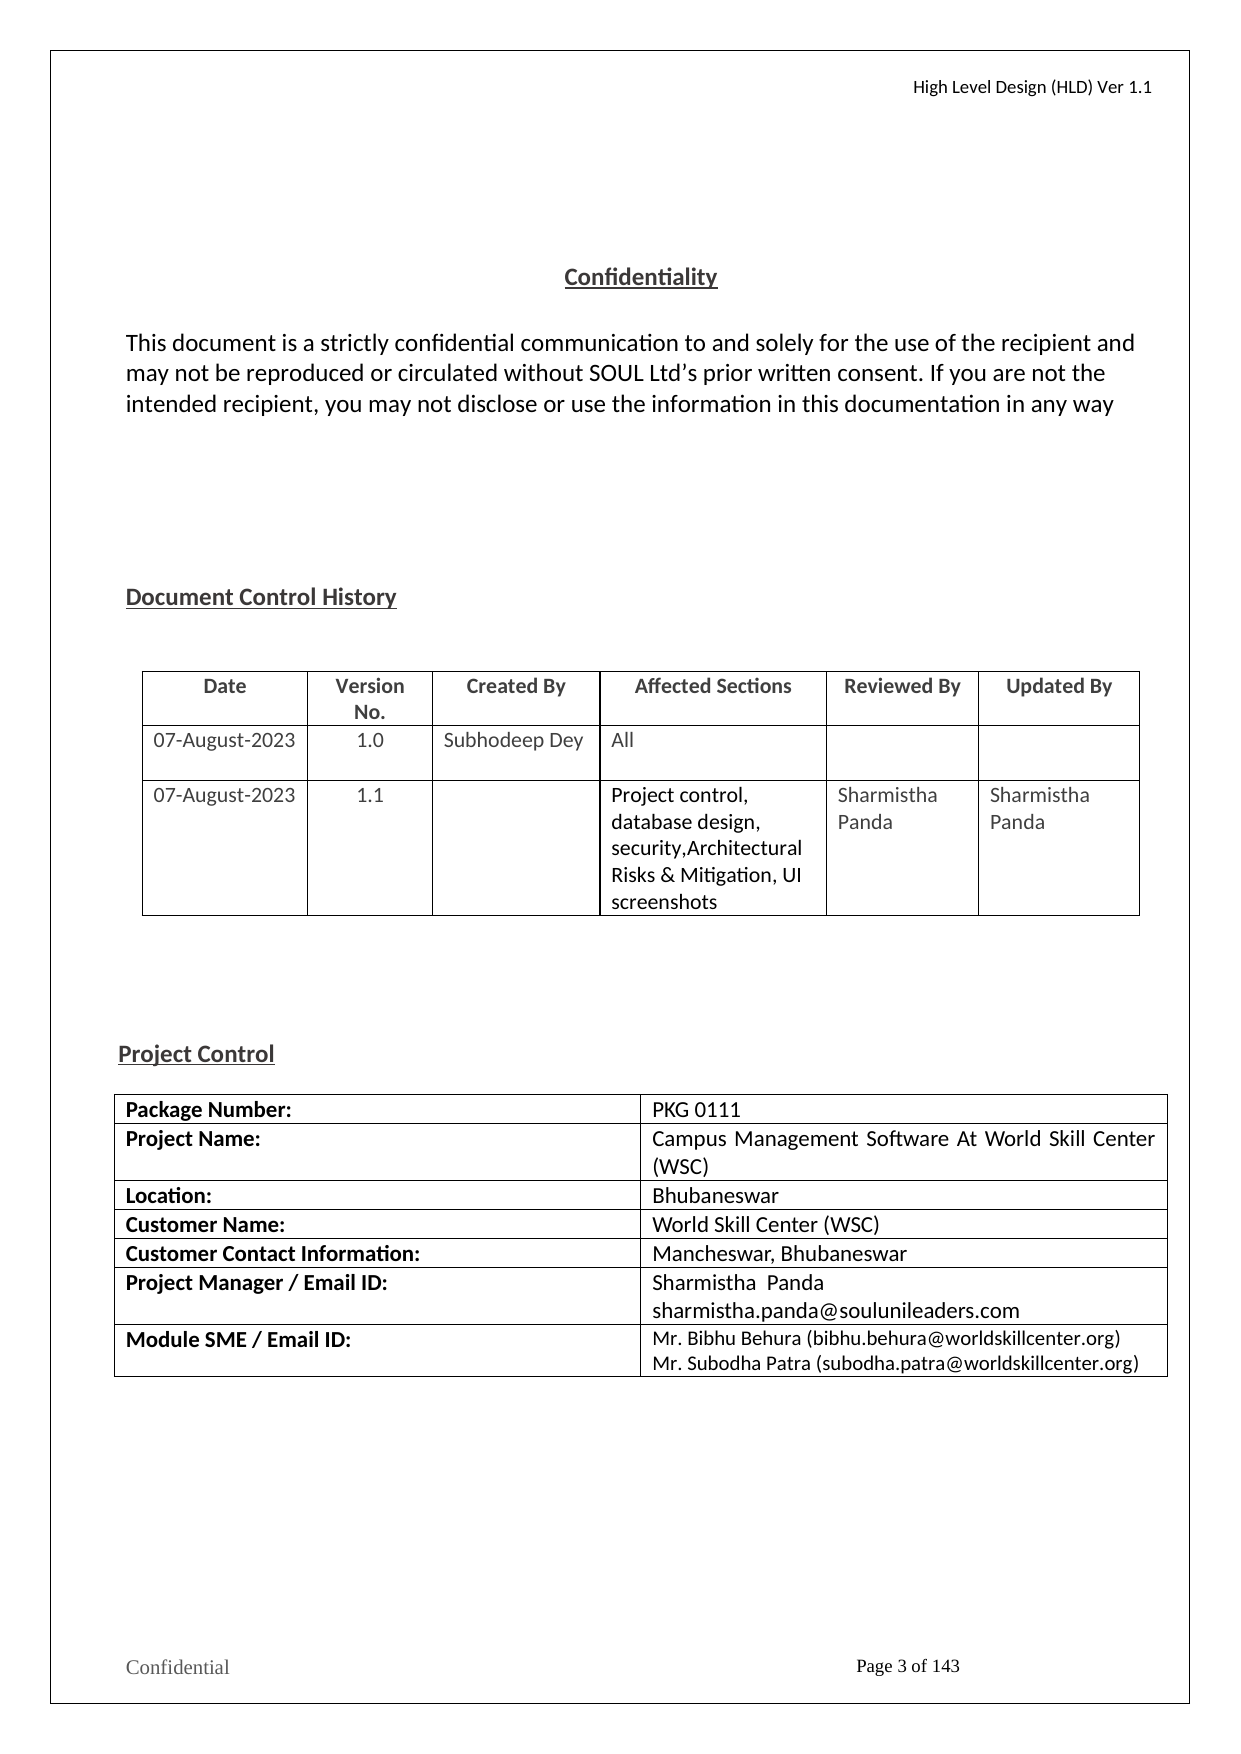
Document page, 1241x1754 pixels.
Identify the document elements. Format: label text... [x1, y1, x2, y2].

table_header Reviewed By [827, 672, 978, 725]
table_cell [433, 781, 599, 914]
table_cell Mancheswar, Bhubaneswar [641, 1239, 1167, 1267]
table_cell Campus Management Software At World Skill Center (WSC) [641, 1124, 1167, 1180]
table_cell Project Manager / Email ID: [115, 1268, 640, 1324]
table_header Updated By [979, 672, 1139, 725]
table_cell All [601, 726, 826, 780]
table_cell Project Name: [115, 1124, 640, 1180]
table_cell Subhodeep Dey [433, 726, 599, 780]
table_cell Module SME / Email ID: [115, 1325, 640, 1376]
text Document Control History [126, 581, 1156, 612]
table_cell Mr. Bibhu Behura (bibhu.behura@worldskillcenter.org) Mr. Subodha Patra (subodha.patra@worldskillcenter.org) [641, 1325, 1167, 1376]
table_cell [827, 726, 978, 780]
table_cell Sharmistha Panda sharmistha.panda@soulunileaders.com [641, 1268, 1167, 1324]
table_cell 07-August-2023 [143, 726, 307, 780]
table_cell 1.1 [308, 781, 432, 914]
text This document is a strictly confidential communication to and solely for the use of the recipient and may not be reproduced or circulated without SOUL Ltd’s prior written consent. If you are not the intended recipient, you may not disclose or use the information in this documentation in any way [126, 327, 1156, 418]
table_cell World Skill Center (WSC) [641, 1210, 1167, 1238]
table_header Version No. [308, 672, 432, 725]
text Confidentiality [126, 261, 1156, 291]
table_cell Customer Contact Information: [115, 1239, 640, 1267]
table_cell 07-August-2023 [143, 781, 307, 914]
table_cell Project control, database design, security,Architectural Risks & Mitigation, UI screenshots [601, 781, 826, 914]
table_header PKG 0111 [641, 1095, 1167, 1123]
table_header Affected Sections [601, 672, 826, 725]
table_cell Customer Name: [115, 1210, 640, 1238]
table_cell Location: [115, 1181, 640, 1209]
table_header Package Number: [115, 1095, 640, 1123]
table_header Created By [433, 672, 599, 725]
table_cell 1.0 [308, 726, 432, 780]
subtitle Project Control [81, 1038, 1156, 1068]
table_header Date [143, 672, 307, 725]
table_cell Bhubaneswar [641, 1181, 1167, 1209]
table_cell [979, 726, 1139, 780]
table_cell Sharmistha Panda [979, 781, 1139, 914]
table_cell Sharmistha Panda [827, 781, 978, 914]
